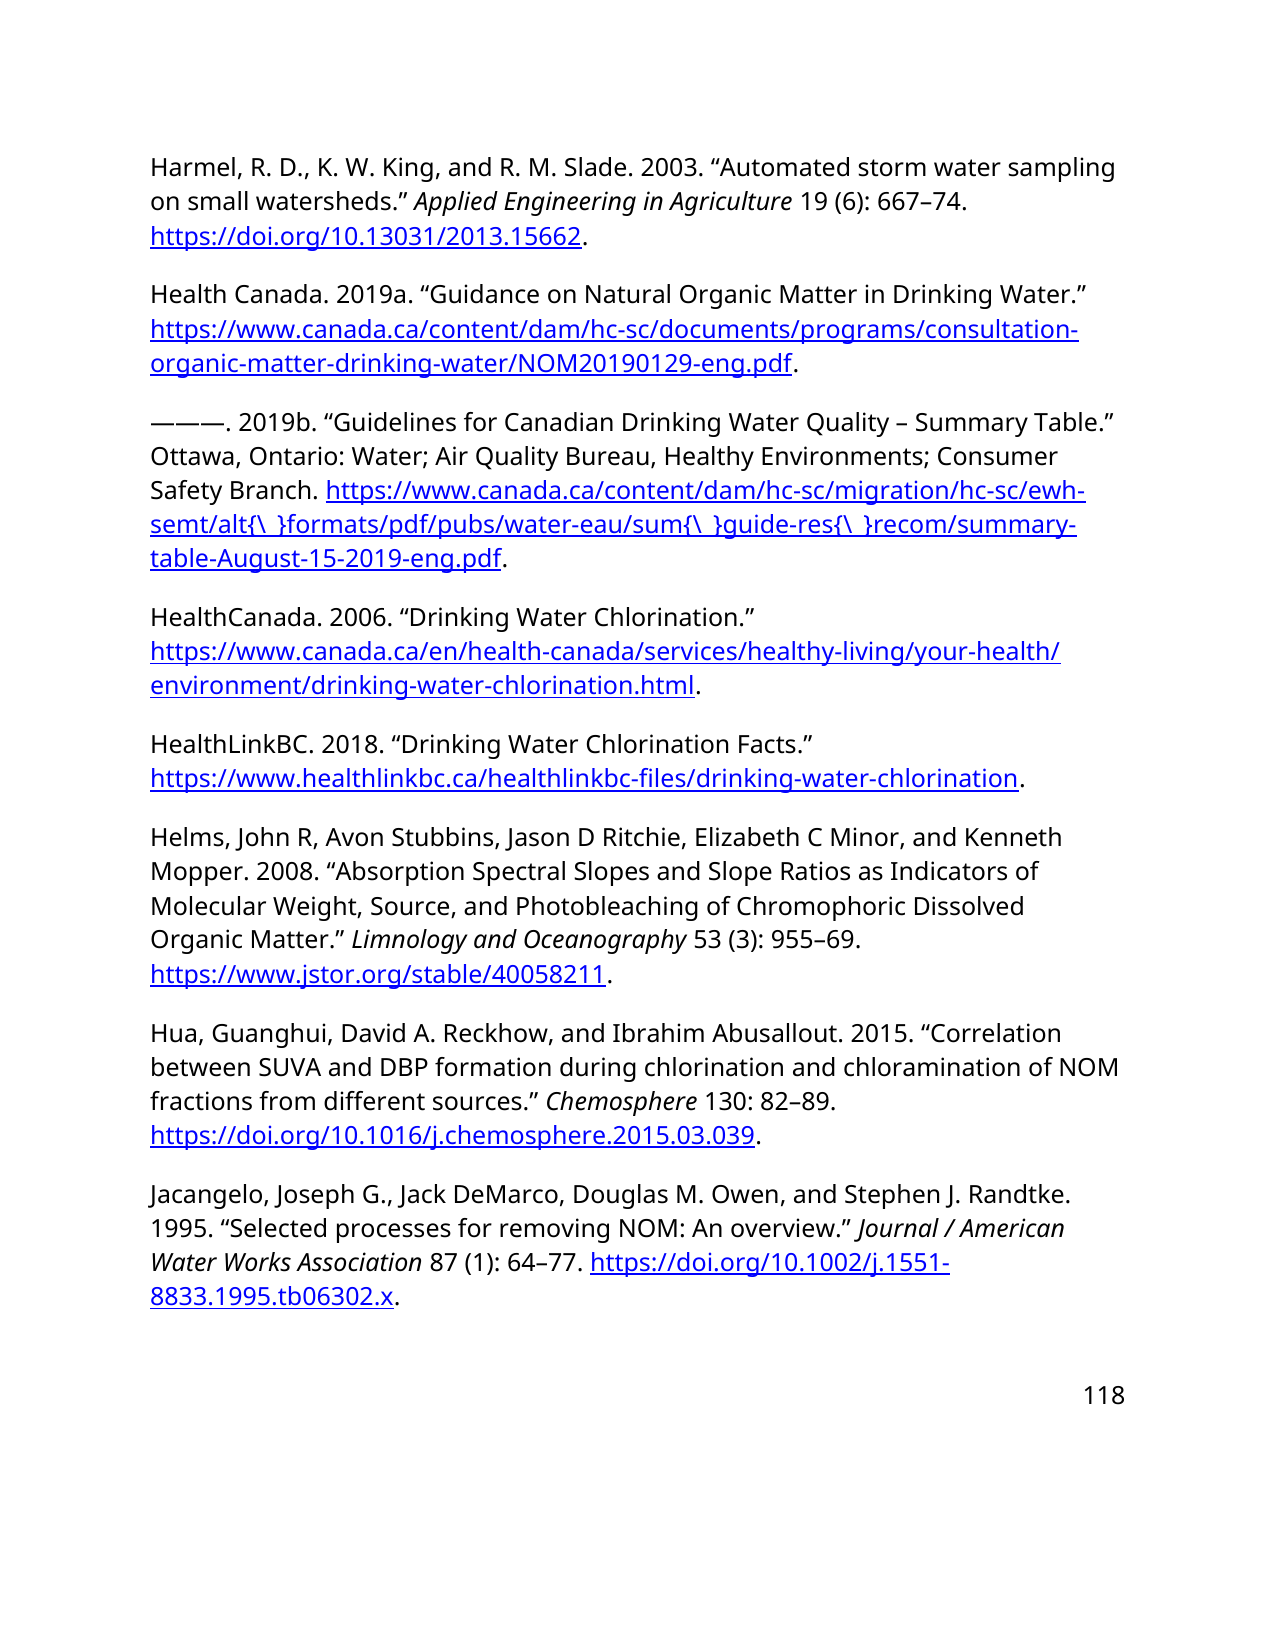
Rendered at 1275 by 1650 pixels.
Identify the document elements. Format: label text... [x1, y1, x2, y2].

text Health Canada. 2019a. “Guidance on Natural Organic Matter in Drinking Water.” https://www.canada.ca/content/dam/hc-sc/documents/programs/consultation-organic-matter-drinking-water/NOM20190129-eng.pdf. [150, 277, 1125, 379]
text HealthCanada. 2006. “Drinking Water Chlorination.” https://www.canada.ca/en/health-canada/services/healthy-living/your-health/environment/drinking-water-chlorination.html. [150, 600, 1125, 702]
text Helms, John R, Avon Stubbins, Jason D Ritchie, Elizabeth C Minor, and Kenneth Mopper. 2008. “Absorption Spectral Slopes and Slope Ratios as Indicators of Molecular Weight, Source, and Photobleaching of Chromophoric Dissolved Organic Matter.” Limnology and Oceanography 53 (3): 955–69. https://www.jstor.org/stable/40058211. [150, 820, 1125, 990]
text Harmel, R. D., K. W. King, and R. M. Slade. 2003. “Automated storm water sampling on small watersheds.” Applied Engineering in Agriculture 19 (6): 667–74. https://doi.org/10.13031/2013.15662. [150, 150, 1125, 252]
text Hua, Guanghui, David A. Reckhow, and Ibrahim Abusallout. 2015. “Correlation between SUVA and DBP formation during chlorination and chloramination of NOM fractions from different sources.” Chemosphere 130: 82–89. https://doi.org/10.1016/j.chemosphere.2015.03.039. [150, 1015, 1125, 1152]
text Jacangelo, Joseph G., Jack DeMarco, Douglas M. Owen, and Stephen J. Randtke. 1995. “Selected processes for removing NOM: An overview.” Journal / American Water Works Association 87 (1): 64–77. https://doi.org/10.1002/j.1551-8833.1995.tb06302.x. [150, 1177, 1125, 1313]
text HealthLinkBC. 2018. “Drinking Water Chlorination Facts.” https://www.healthlinkbc.ca/healthlinkbc-files/drinking-water-chlorination. [150, 727, 1125, 795]
text ———. 2019b. “Guidelines for Canadian Drinking Water Quality – Summary Table.” Ottawa, Ontario: Water; Air Quality Bureau, Healthy Environments; Consumer Safety Branch. https://www.canada.ca/content/dam/hc-sc/migration/hc-sc/ewh-semt/alt{\_}formats/pdf/pubs/water-eau/sum{\_}guide-res{\_}recom/summary-table-August-15-2019-eng.pdf. [150, 404, 1125, 575]
